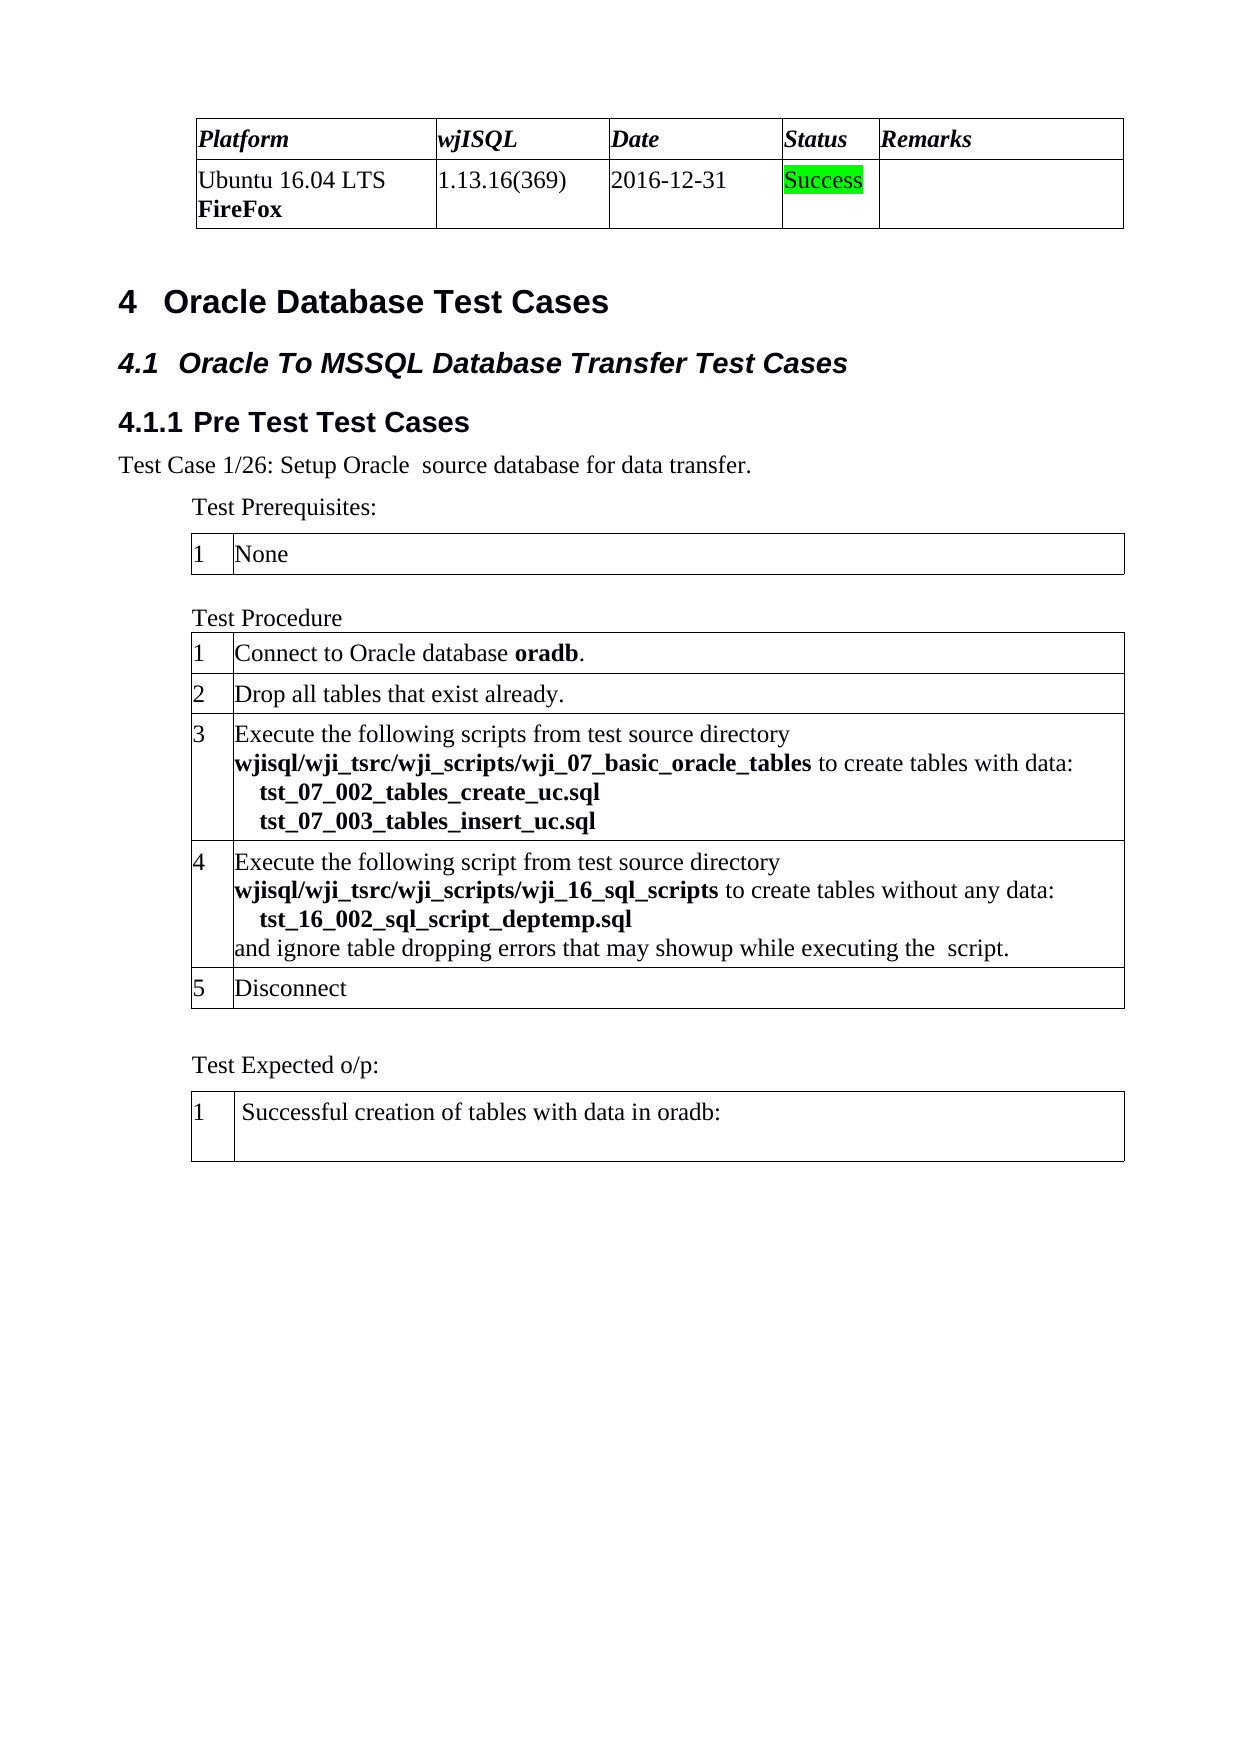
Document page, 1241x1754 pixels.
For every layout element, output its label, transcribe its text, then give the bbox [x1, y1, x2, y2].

table_cell Disconnect [234, 968, 1124, 1008]
table_cell 5 [192, 968, 233, 1008]
table_cell [880, 160, 1123, 228]
table_header 1 [192, 534, 233, 574]
table_cell 2 [192, 674, 233, 713]
table_cell Success [783, 160, 879, 228]
table_header Date [610, 119, 782, 159]
table_header 1 [192, 633, 233, 673]
table_header Platform [197, 119, 436, 159]
table_header Successful creation of tables with data in oradb: [235, 1092, 1124, 1161]
subtitle Oracle To MSSQL Database Transfer Test Cases [118, 346, 1122, 379]
table_cell Execute the following scripts from test source directory wjisql/wji_tsrc/wji_scripts/wji_07_basic_oracle_tables to create tables with data: tst_07_002_tables_create_uc.sql tst_07_003_tables_insert_uc.sql [234, 714, 1124, 840]
table_header None [234, 534, 1124, 574]
text Test Case 1/26: Setup Oracle source database for data transfer. [118, 451, 1122, 479]
text Test Procedure [118, 603, 1122, 632]
table_header Remarks [880, 119, 1123, 159]
table_header Status [783, 119, 879, 159]
table_cell Drop all tables that exist already. [234, 674, 1124, 713]
table_cell 2016-12-31 [610, 160, 782, 228]
text Test Prerequisites: [118, 492, 1122, 521]
table_cell 1.13.16(369) [437, 160, 609, 228]
table_cell 4 [192, 841, 233, 967]
table_header 1 [192, 1092, 234, 1161]
table_cell 3 [192, 714, 233, 840]
table_header Connect to Oracle database oradb. [234, 633, 1124, 673]
table_header wjISQL [437, 119, 609, 159]
text Test Expected o/p: [118, 1050, 1122, 1078]
table_cell Execute the following script from test source directory wjisql/wji_tsrc/wji_scripts/wji_16_sql_scripts to create tables without any data: tst_16_002_sql_script_deptemp.sql and ignore table dropping errors that may showup while executing the script. [234, 841, 1124, 967]
table_cell Ubuntu 16.04 LTS FireFox [197, 160, 436, 228]
subtitle Pre Test Test Cases [118, 404, 1122, 438]
subtitle Oracle Database Test Cases [118, 283, 1122, 321]
